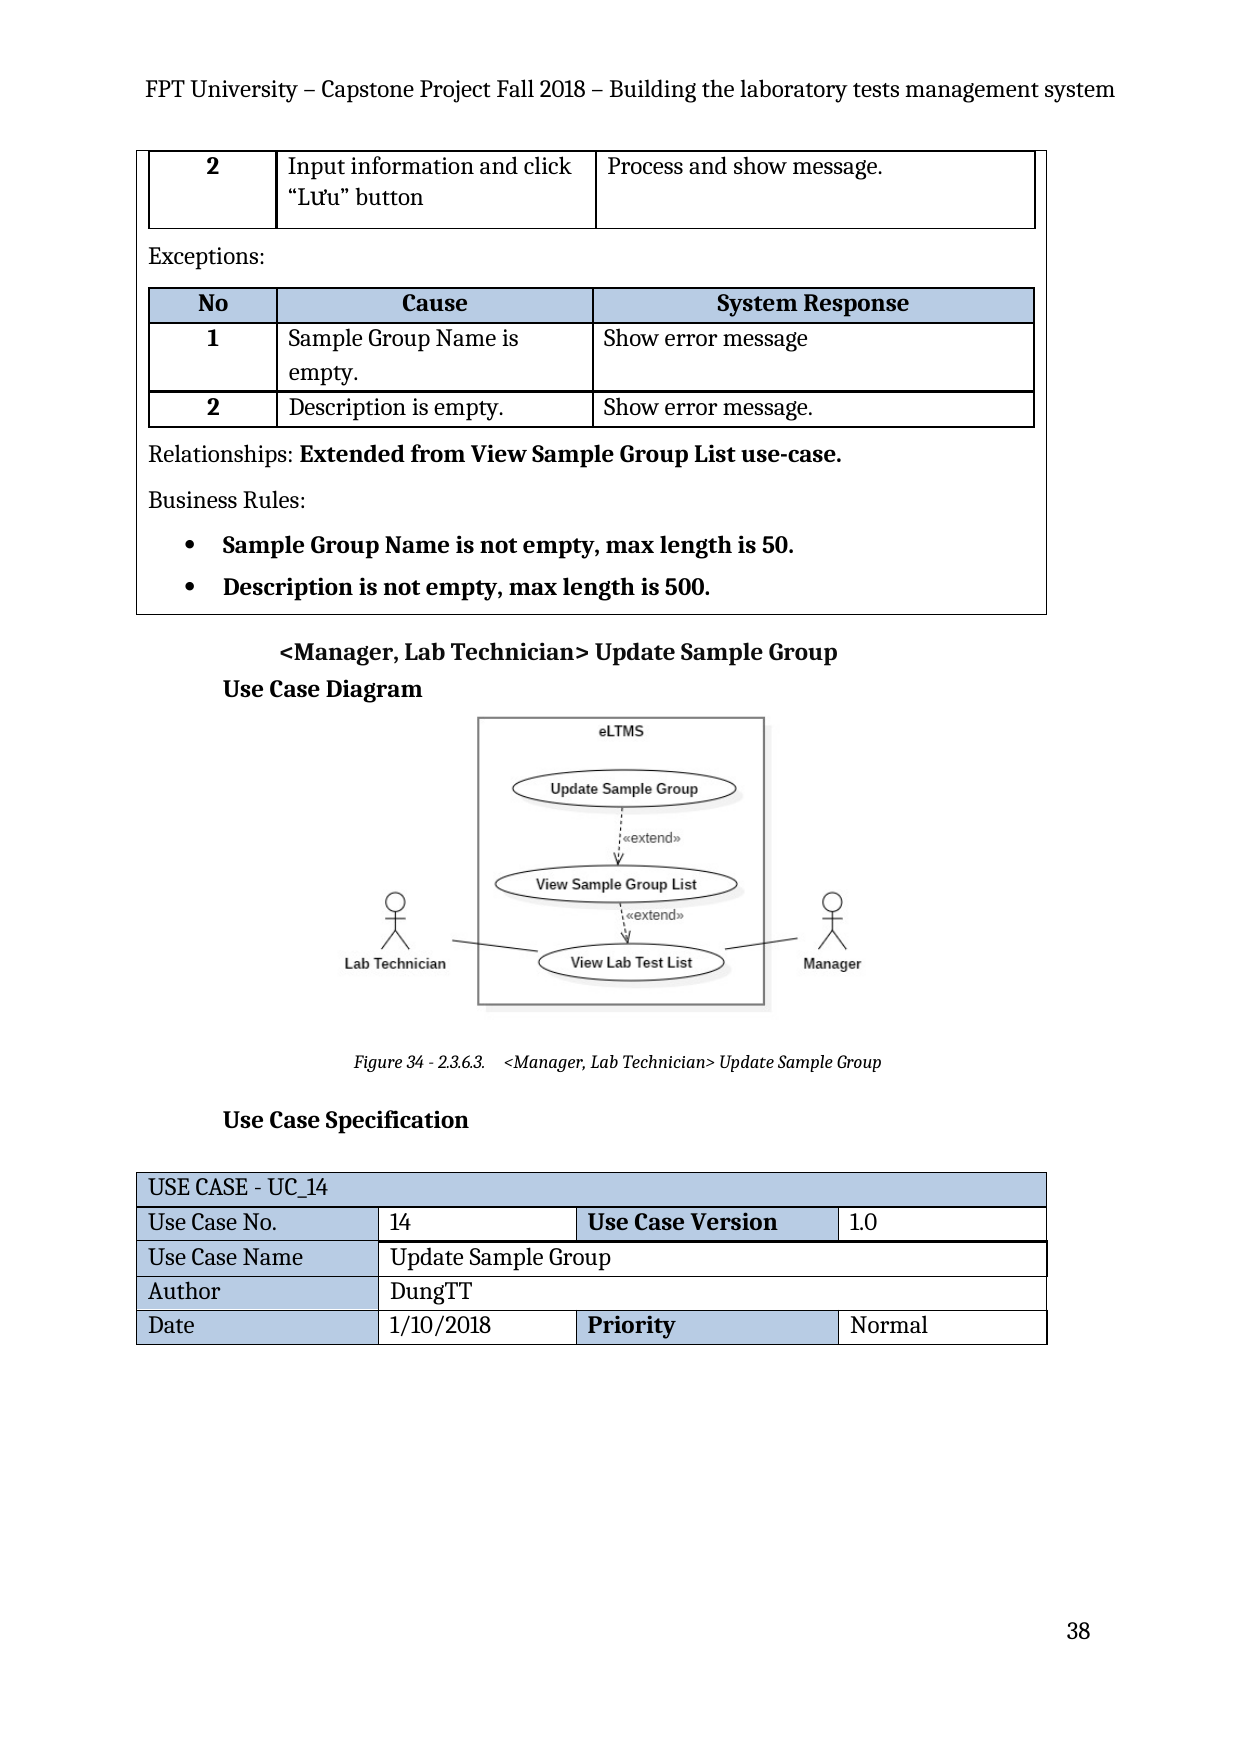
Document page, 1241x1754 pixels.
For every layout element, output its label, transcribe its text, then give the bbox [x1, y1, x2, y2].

table_cell Use Case Version [577, 1208, 838, 1240]
table_cell DungTT [379, 1277, 1046, 1309]
text Use Case Diagram [148, 675, 1090, 703]
table_cell Normal [839, 1311, 1046, 1344]
table_cell Use Case No. [137, 1208, 378, 1240]
table_cell 1.0 [839, 1208, 1046, 1240]
table_cell Author [137, 1277, 378, 1309]
table_cell 14 [379, 1208, 576, 1240]
table_header USE CASE - UC_14 [137, 1173, 1046, 1206]
table_cell Use Case Name [137, 1241, 378, 1276]
table_cell 1/10/2018 [379, 1311, 576, 1344]
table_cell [137, 151, 1046, 614]
picture [329, 707, 909, 1048]
table_cell Date [137, 1311, 378, 1344]
table_cell Update Sample Group [379, 1243, 1046, 1276]
list <Manager, Lab Technician> Update Sample Group [279, 638, 1090, 666]
text Use Case Specification [148, 1106, 1090, 1135]
table_cell Priority [577, 1311, 838, 1344]
